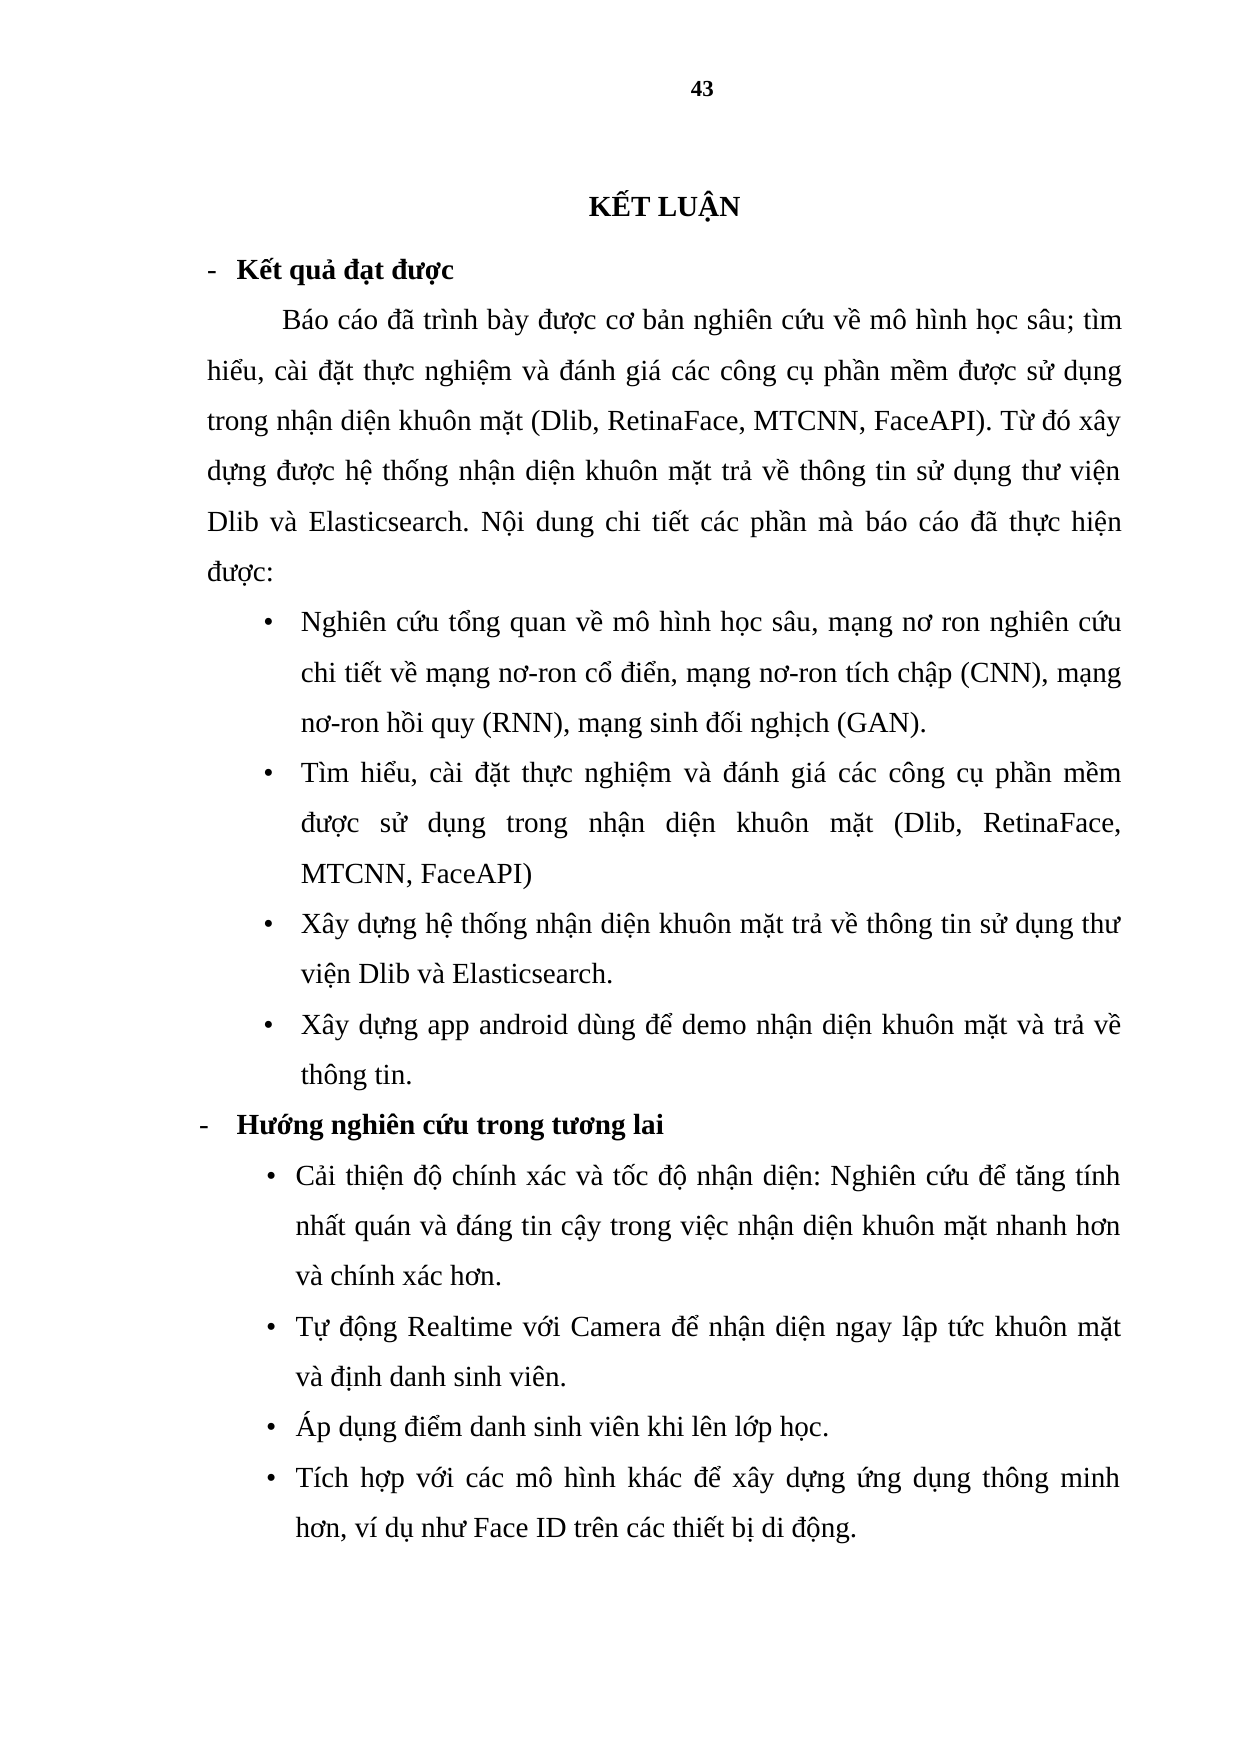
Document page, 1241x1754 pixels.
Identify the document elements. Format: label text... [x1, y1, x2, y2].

list Kết quả đạt được [207, 252, 1122, 286]
list Xây dựng app android dùng để demo nhận diện khuôn mặt và trả về thông tin. [263, 1007, 1122, 1091]
subtitle KẾT LUẬN [207, 189, 1122, 223]
list Cải thiện độ chính xác và tốc độ nhận diện: Nghiên cứu để tăng tính nhất quán và đáng tin cậy trong việc nhận diện khuôn mặt nhanh hơn và chính xác hơn. [266, 1158, 1122, 1292]
list Hướng nghiên cứu trong tương lai [199, 1107, 1122, 1141]
list Tự động Realtime với Camera để nhận diện ngay lập tức khuôn mặt và định danh sinh viên. [266, 1309, 1122, 1393]
list Nghiên cứu tổng quan về mô hình học sâu, mạng nơ ron nghiên cứu chi tiết về mạng nơ-ron cổ điển, mạng nơ-ron tích chập (CNN), mạng nơ-ron hồi quy (RNN), mạng sinh đối nghịch (GAN). [263, 604, 1122, 738]
list Tìm hiểu, cài đặt thực nghiệm và đánh giá các công cụ phần mềm được sử dụng trong nhận diện khuôn mặt (Dlib, RetinaFace, MTCNN, FaceAPI) [263, 755, 1122, 889]
text Báo cáo đã trình bày được cơ bản nghiên cứu về mô hình học sâu; tìm hiểu, cài đặt thực nghiệm và đánh giá các công cụ phần mềm được sử dụng trong nhận diện khuôn mặt (Dlib, RetinaFace, MTCNN, FaceAPI). Từ đó xây dựng được hệ thống nhận diện khuôn mặt trả về thông tin sử dụng thư viện Dlib và Elasticsearch. Nội dung chi tiết các phần mà báo cáo đã thực hiện được: [207, 302, 1122, 588]
list Áp dụng điểm danh sinh viên khi lên lớp học. [266, 1409, 1122, 1443]
list Xây dựng hệ thống nhận diện khuôn mặt trả về thông tin sử dụng thư viện Dlib và Elasticsearch. [263, 906, 1122, 990]
list Tích hợp với các mô hình khác để xây dựng ứng dụng thông minh hơn, ví dụ như Face ID trên các thiết bị di động. [266, 1460, 1122, 1543]
